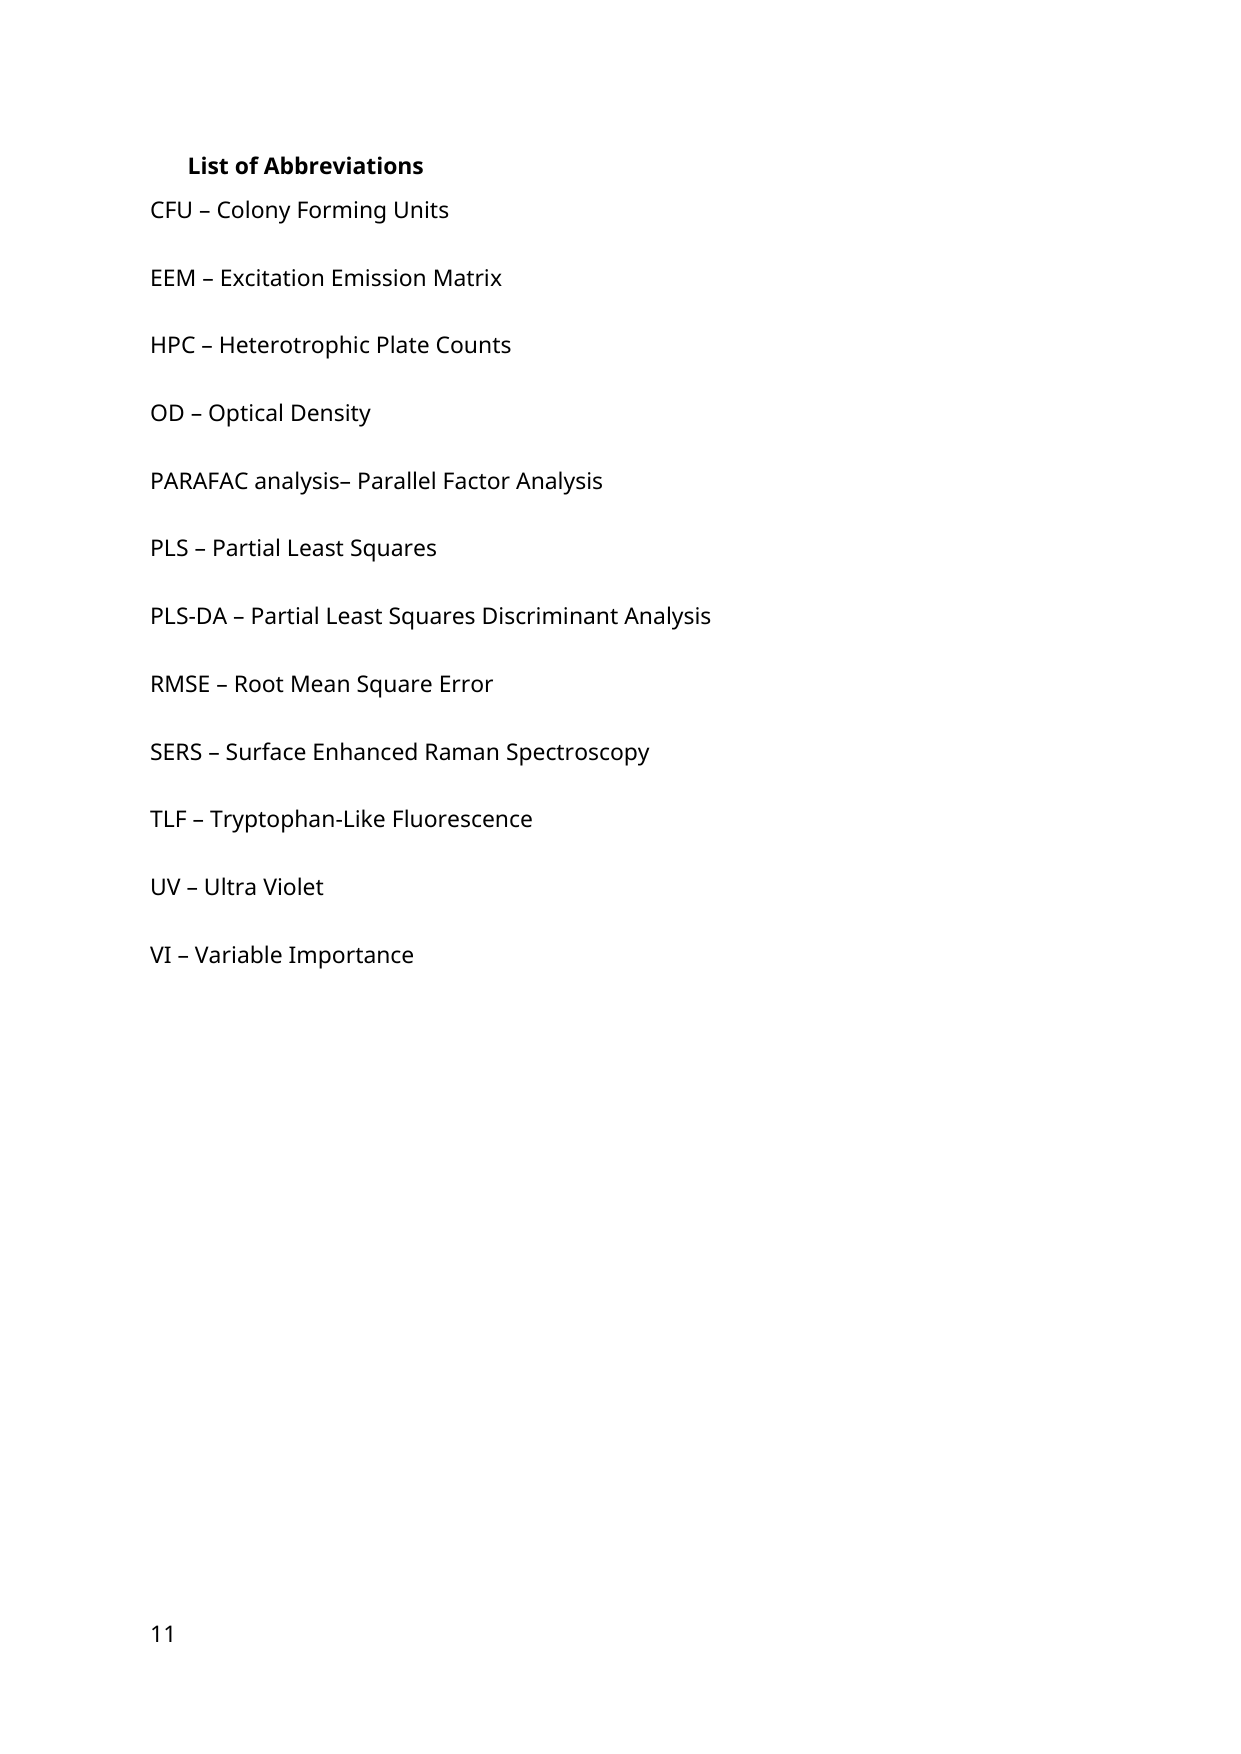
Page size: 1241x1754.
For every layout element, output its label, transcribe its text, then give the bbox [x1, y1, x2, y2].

text PLS-DA – Partial Least Squares Discriminant Analysis [150, 600, 1090, 631]
text SERS – Surface Enhanced Raman Spectroscopy [150, 735, 1090, 767]
text OD – Optical Density [150, 397, 1090, 428]
subtitle List of Abbreviations [187, 150, 1090, 181]
text CFU – Colony Forming Units [150, 194, 1090, 225]
text HPC – Heterotrophic Plate Counts [150, 329, 1090, 360]
text PARAFAC analysis– Parallel Factor Analysis [150, 464, 1090, 496]
text PLS – Partial Least Squares [150, 532, 1090, 563]
text VI – Variable Importance [150, 938, 1090, 970]
text EEM – Excitation Emission Matrix [150, 261, 1090, 293]
text RMSE – Root Mean Square Error [150, 668, 1090, 699]
text TLF – Tryptophan-Like Fluorescence [150, 803, 1090, 834]
text UV – Ultra Violet [150, 871, 1090, 902]
